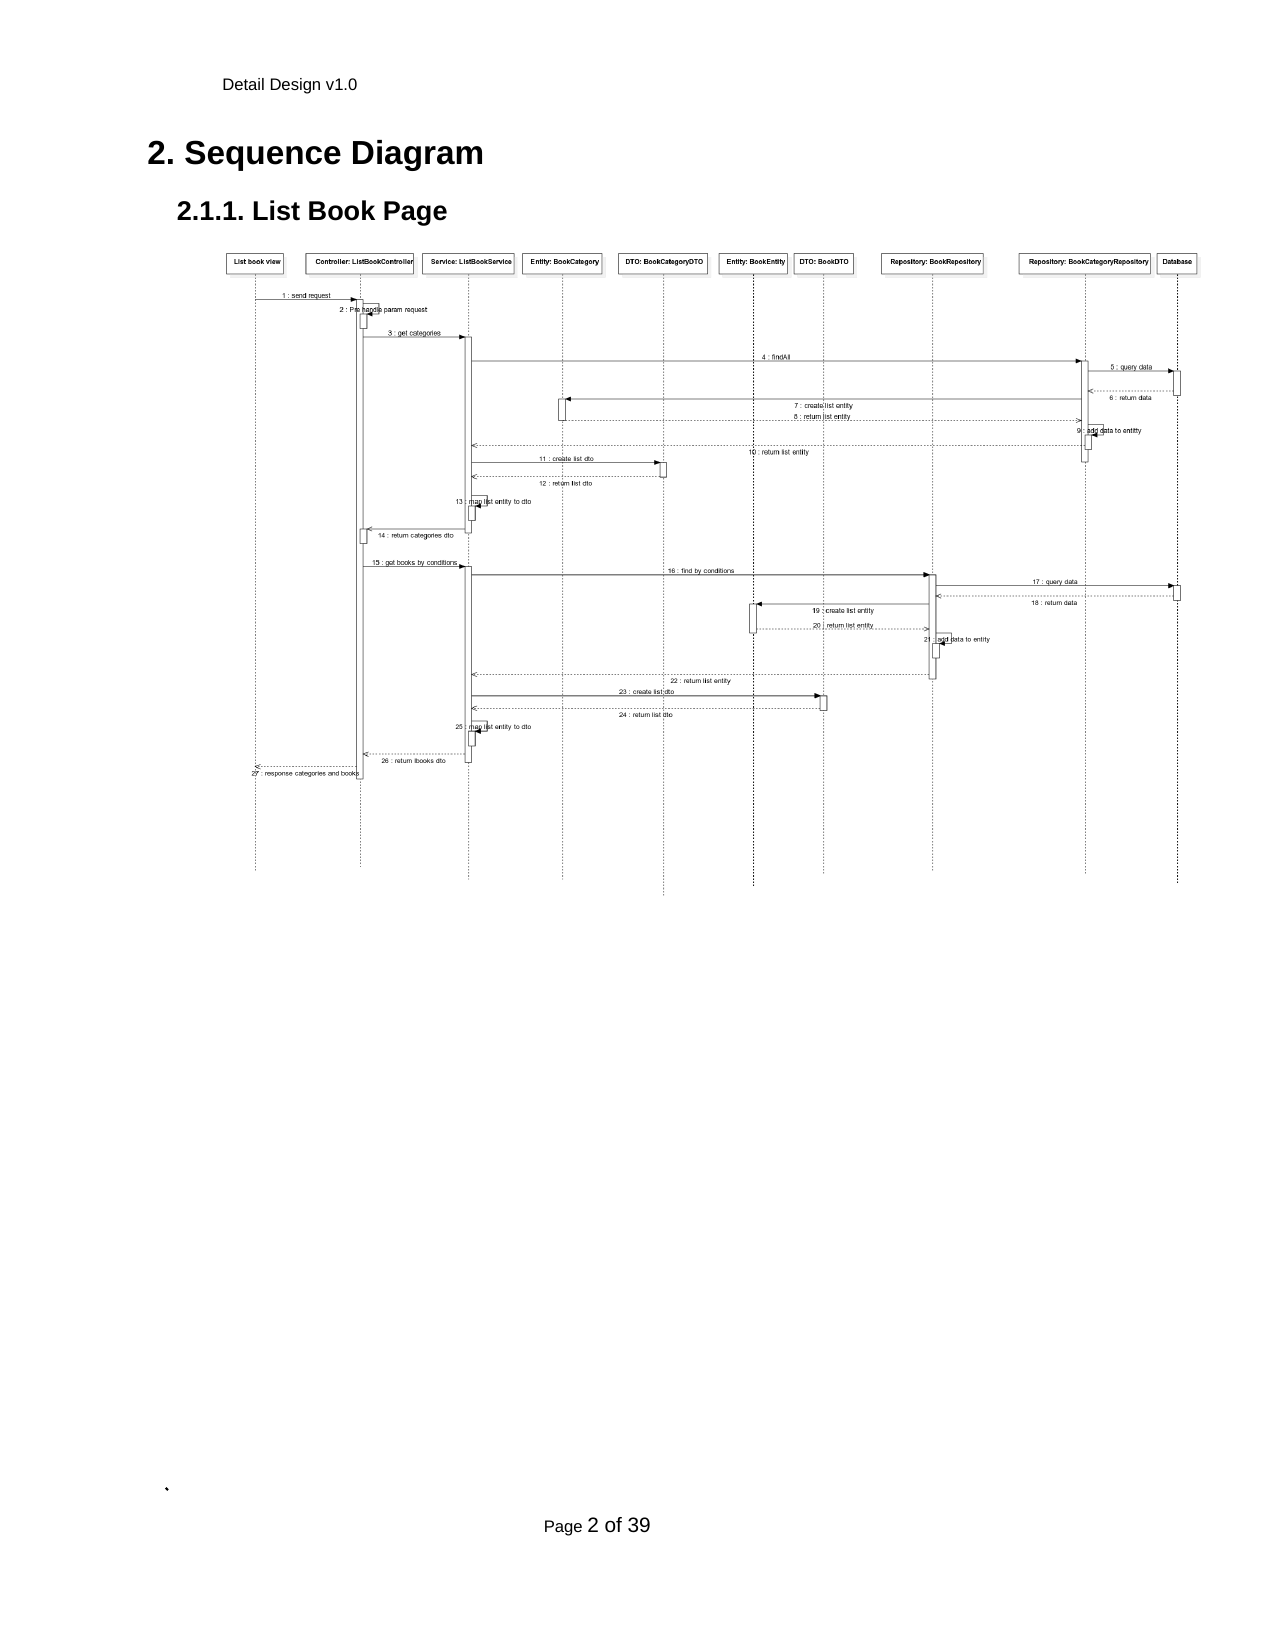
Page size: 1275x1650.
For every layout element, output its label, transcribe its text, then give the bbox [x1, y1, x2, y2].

subtitle List Book Page [147, 195, 1128, 227]
picture [222, 248, 1202, 901]
subtitle Sequence Diagram [147, 133, 1128, 171]
